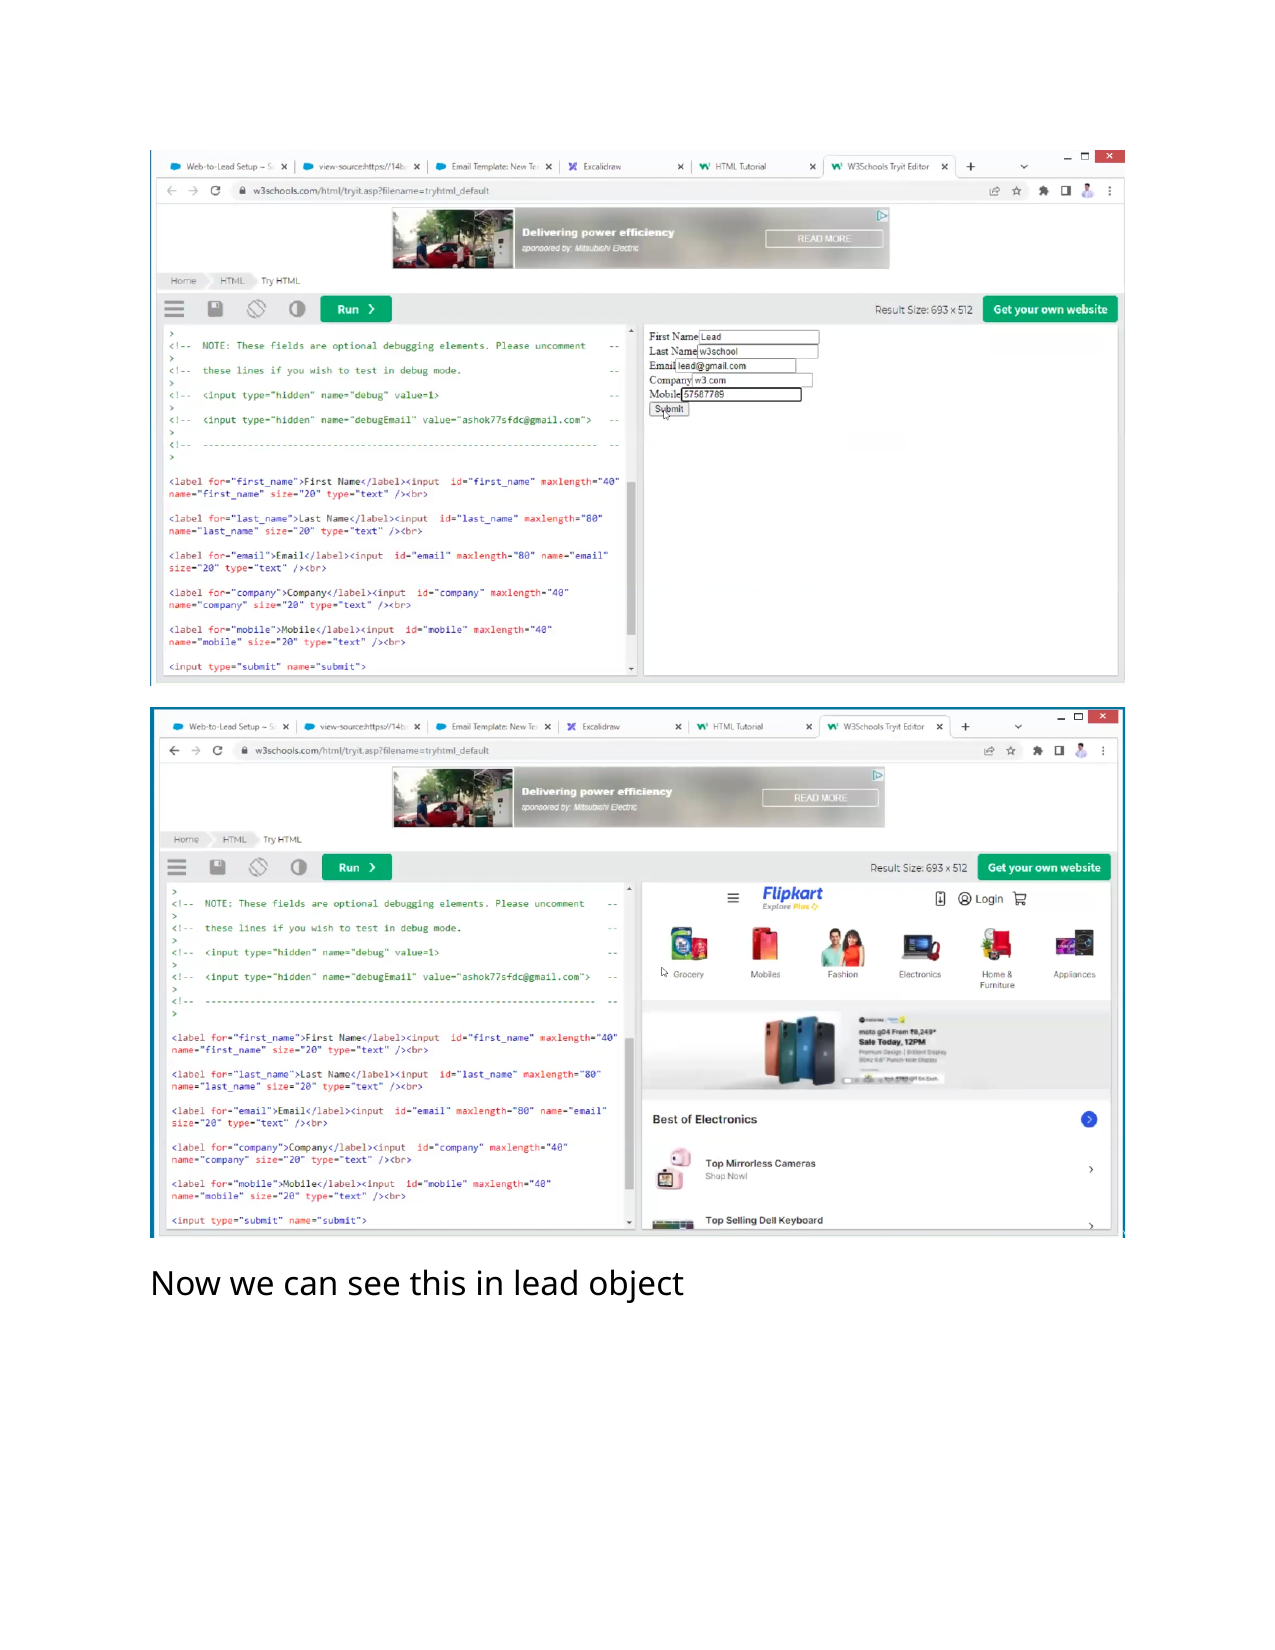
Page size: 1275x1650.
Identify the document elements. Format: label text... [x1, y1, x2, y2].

text Now we can see this in lead object [150, 1260, 1125, 1305]
picture [150, 150, 1125, 686]
picture [154, 710, 1125, 1238]
